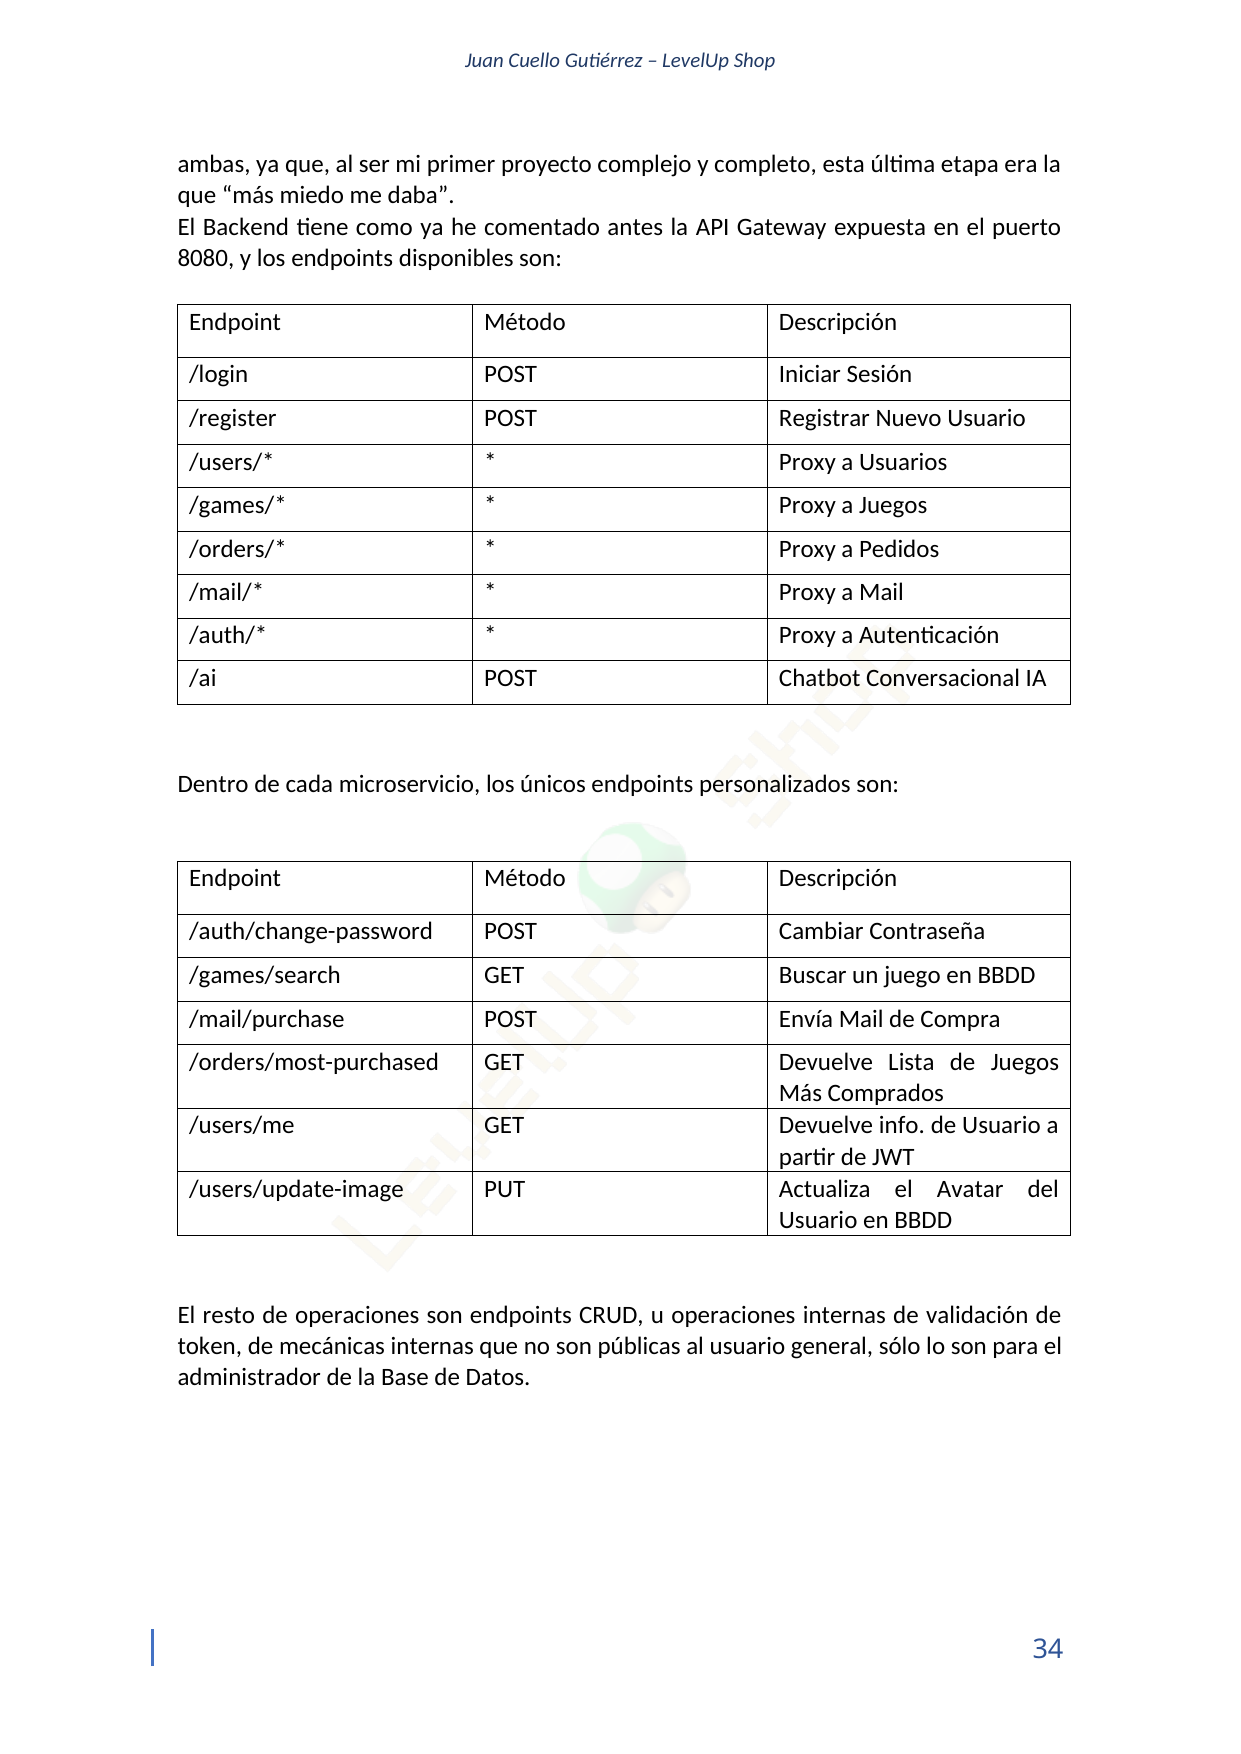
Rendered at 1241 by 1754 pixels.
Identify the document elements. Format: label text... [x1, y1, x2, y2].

table_cell GET [473, 1045, 767, 1108]
table_cell Iniciar Sesión [768, 358, 1070, 400]
table_cell Proxy a Autenticación [768, 619, 1070, 660]
table_cell /mail/* [178, 575, 472, 617]
table_cell Buscar un juego en BBDD [768, 958, 1070, 1001]
table_cell * [473, 619, 767, 660]
table_cell /games/search [178, 958, 472, 1001]
table_header Descripción [768, 305, 1070, 357]
table_cell * [473, 532, 767, 574]
table_header Método [473, 305, 767, 357]
text El resto de operaciones son endpoints CRUD, u operaciones internas de validación de token, de mecánicas internas que no son públicas al usuario general, sólo lo son para el administrador de la Base de Datos. [177, 1298, 1063, 1392]
text El Backend tiene como ya he comentado antes la API Gateway expuesta en el puerto 8080, y los endpoints disponibles son: [177, 210, 1063, 273]
table_cell /ai [178, 661, 472, 703]
table_cell POST [473, 358, 767, 400]
table_cell POST [473, 915, 767, 957]
table_cell * [473, 575, 767, 617]
table_cell Proxy a Usuarios [768, 445, 1070, 487]
table_cell Devuelve Lista de Juegos Más Comprados [768, 1045, 1070, 1108]
table_cell Devuelve info. de Usuario a partir de JWT [768, 1109, 1070, 1171]
table_cell Proxy a Juegos [768, 488, 1070, 531]
table_cell GET [473, 1109, 767, 1171]
table_cell /auth/change-password [178, 915, 472, 957]
table_cell Proxy a Mail [768, 575, 1070, 617]
table_cell /auth/* [178, 619, 472, 660]
table_cell /register [178, 401, 472, 444]
table_cell Registrar Nuevo Usuario [768, 401, 1070, 444]
table_cell /orders/most-purchased [178, 1045, 472, 1108]
table_cell /games/* [178, 488, 472, 531]
table_cell Proxy a Pedidos [768, 532, 1070, 574]
table_cell /users/me [178, 1109, 472, 1171]
table_cell POST [473, 661, 767, 703]
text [177, 148, 1063, 210]
table_header Método [473, 862, 767, 914]
table_cell Cambiar Contraseña [768, 915, 1070, 957]
table_cell Chatbot Conversacional IA [768, 661, 1070, 703]
table_cell /users/* [178, 445, 472, 487]
table_cell * [473, 445, 767, 487]
table_cell PUT [473, 1172, 767, 1235]
table_cell Actualiza el Avatar del Usuario en BBDD [768, 1172, 1070, 1235]
table_cell POST [473, 1002, 767, 1044]
table_cell /mail/purchase [178, 1002, 472, 1044]
table_header Endpoint [178, 305, 472, 357]
table_cell /orders/* [178, 532, 472, 574]
table_cell * [473, 488, 767, 531]
table_cell /login [178, 358, 472, 400]
table_cell GET [473, 958, 767, 1001]
table_cell Envía Mail de Compra [768, 1002, 1070, 1044]
table_cell POST [473, 401, 767, 444]
table_cell /users/update-image [178, 1172, 472, 1235]
table_header Endpoint [178, 862, 472, 914]
text Dentro de cada microservicio, los únicos endpoints personalizados son: [177, 767, 1063, 798]
table_header Descripción [768, 862, 1070, 914]
